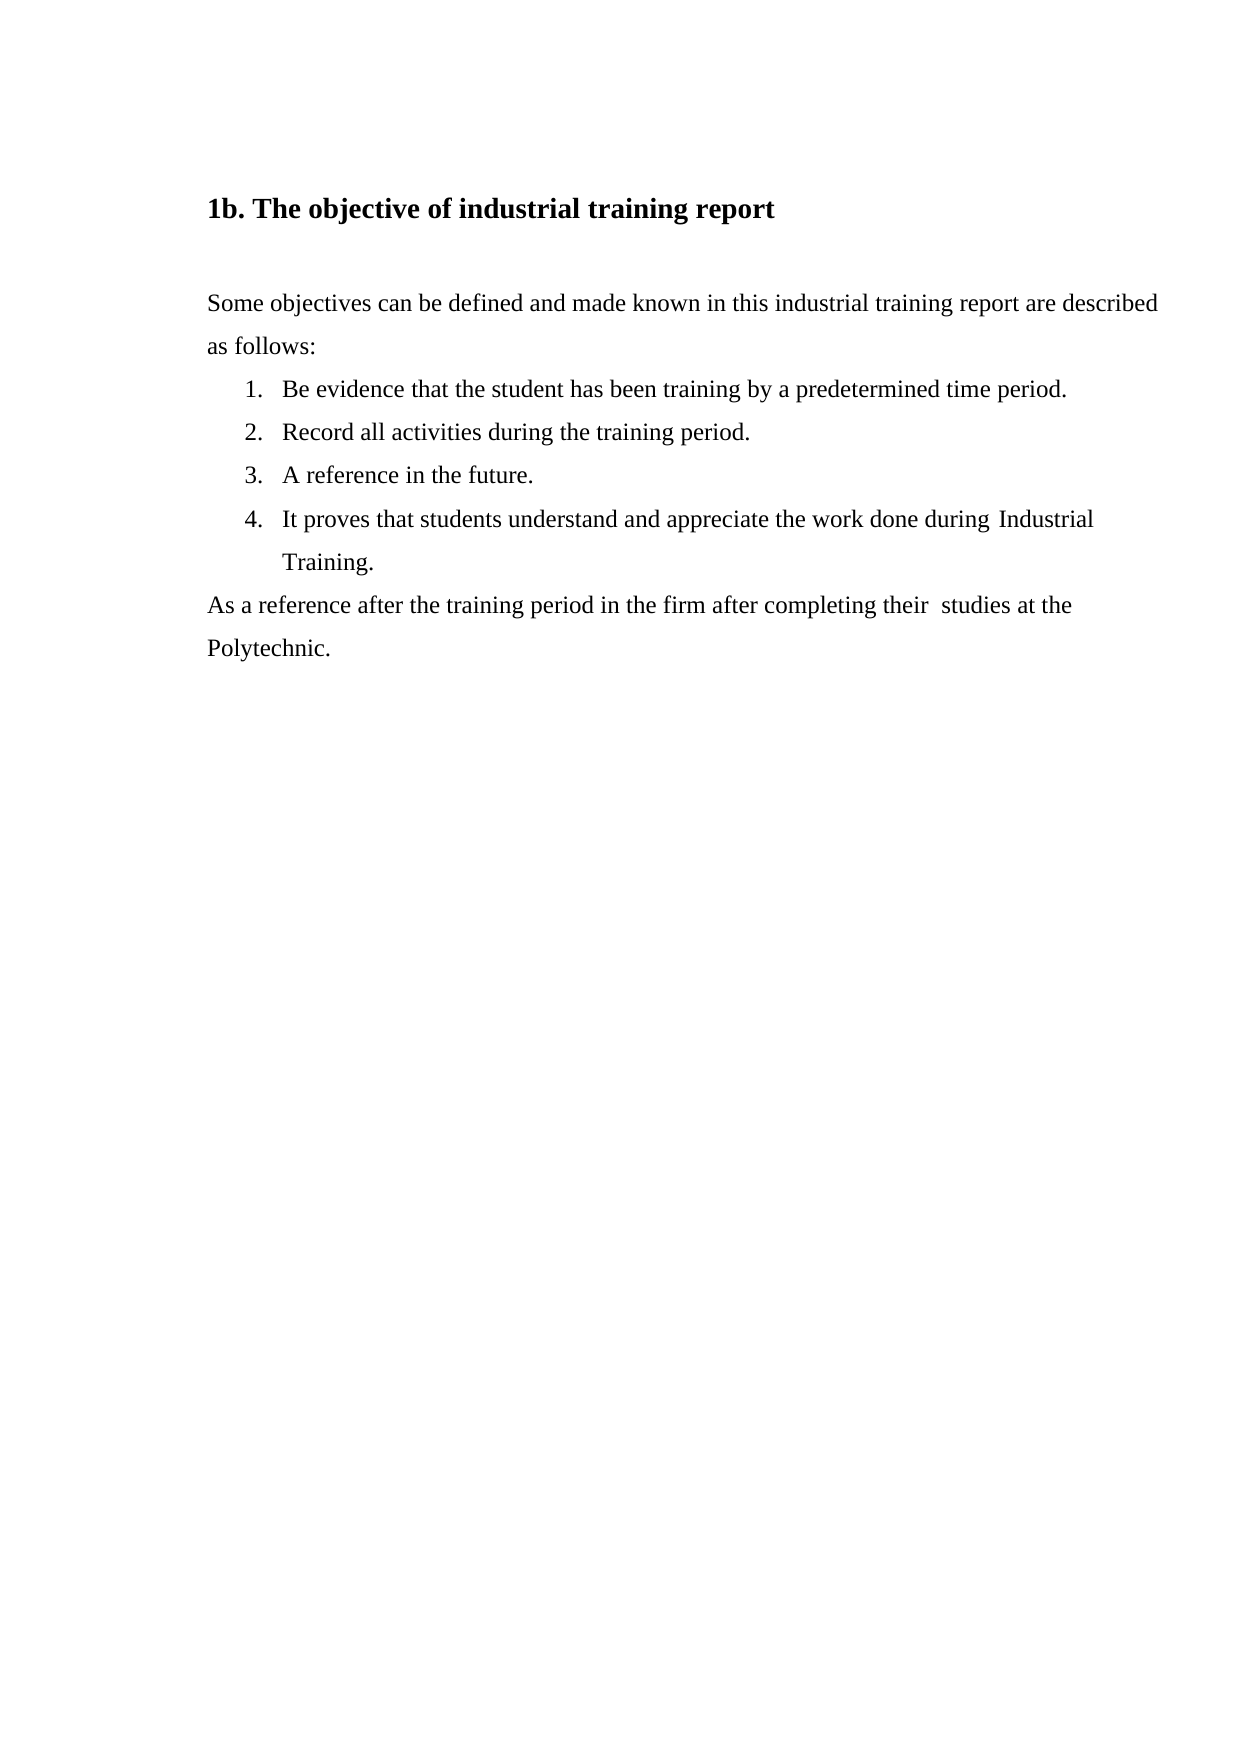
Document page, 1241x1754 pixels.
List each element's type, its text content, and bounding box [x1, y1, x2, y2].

text Some objectives can be defined and made known in this industrial training report are described as follows: [207, 288, 1166, 360]
text 1b. The objective of industrial training report [207, 191, 1166, 224]
list A reference in the future. [244, 461, 1166, 489]
list Be evidence that the student has been training by a predetermined time period. [244, 374, 1166, 403]
list Record all activities during the training period. [244, 417, 1166, 446]
text As a reference after the training period in the firm after completing their studies at the Polytechnic. [207, 590, 1166, 662]
list It proves that students understand and appreciate the work done during Industrial Training. [244, 504, 1166, 576]
